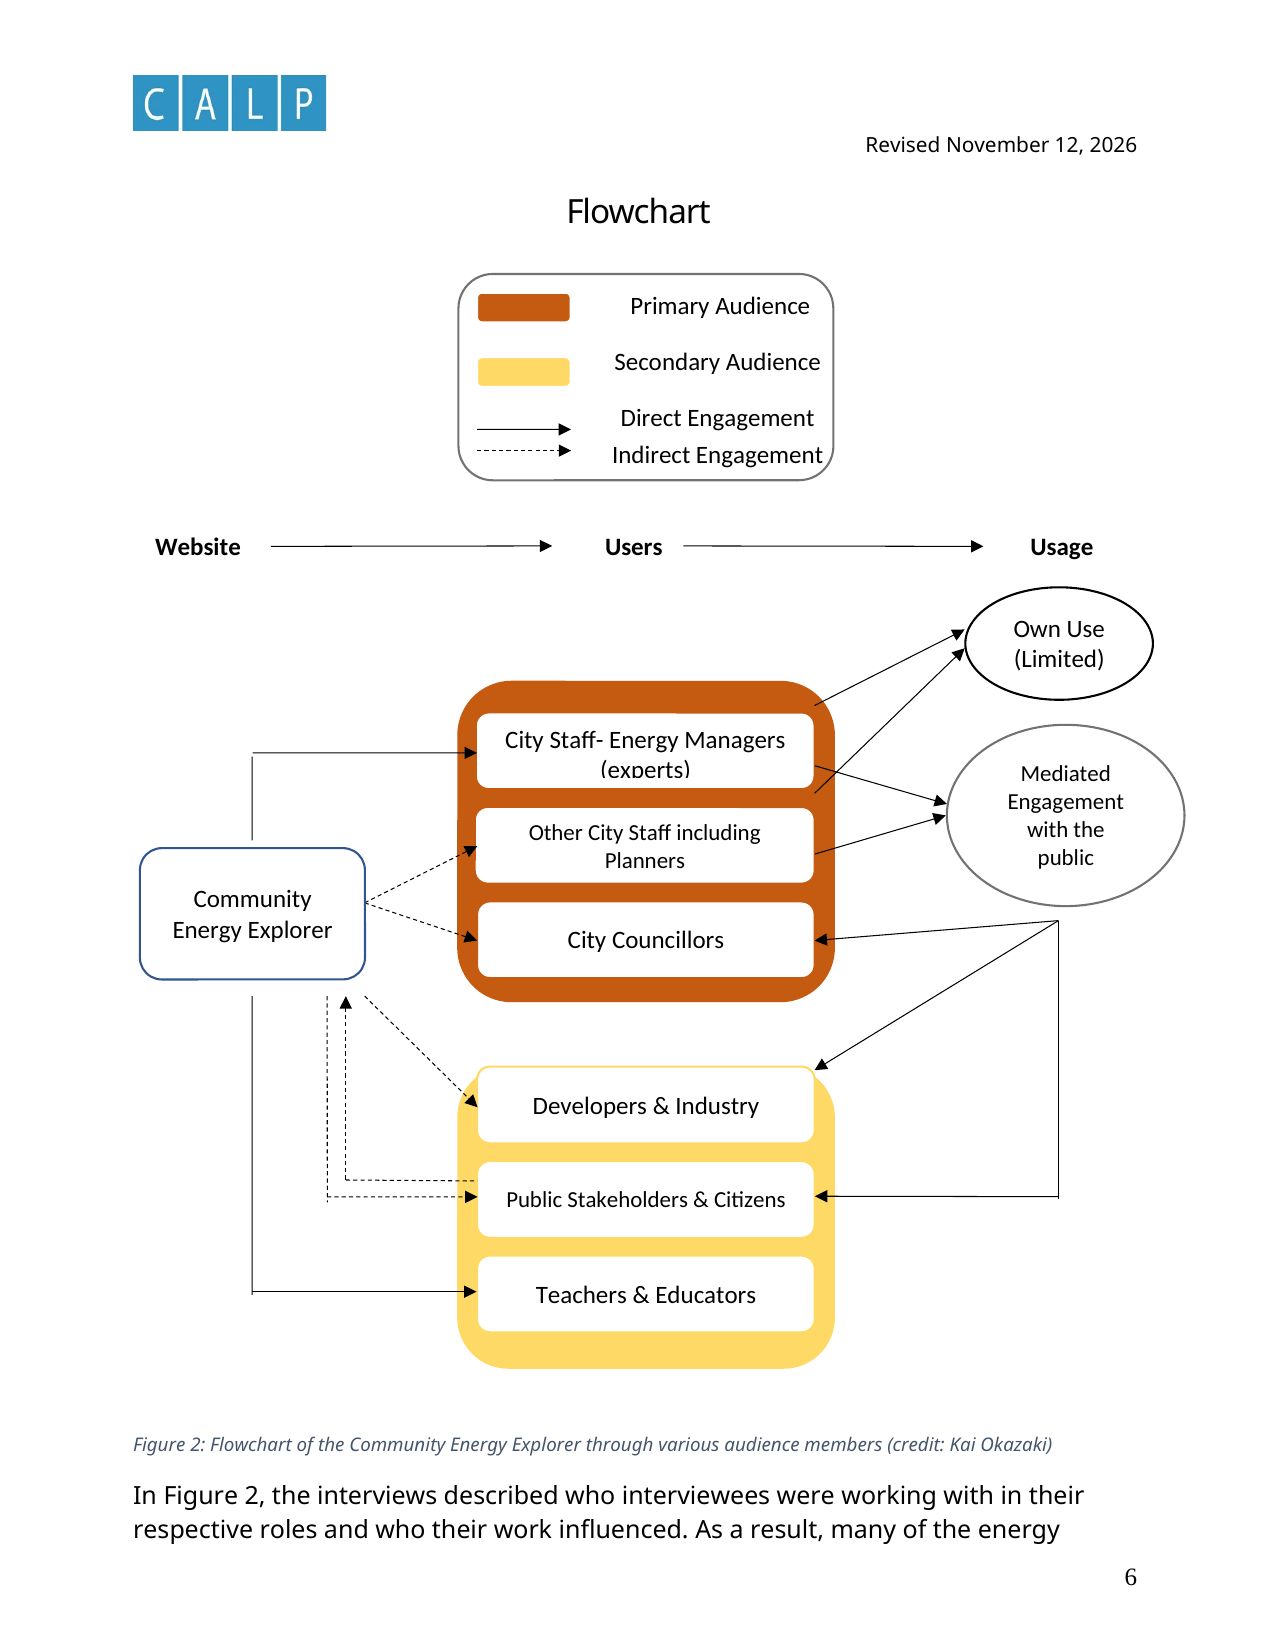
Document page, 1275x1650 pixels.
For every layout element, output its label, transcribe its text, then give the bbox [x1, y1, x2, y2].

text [133, 1478, 1137, 1546]
picture [132, 75, 327, 131]
title Flowchart [133, 188, 1137, 233]
text Figure 2: Flowchart of the Community Energy Explorer through various audience members (credit: Kai Okazaki) [133, 1431, 1137, 1457]
